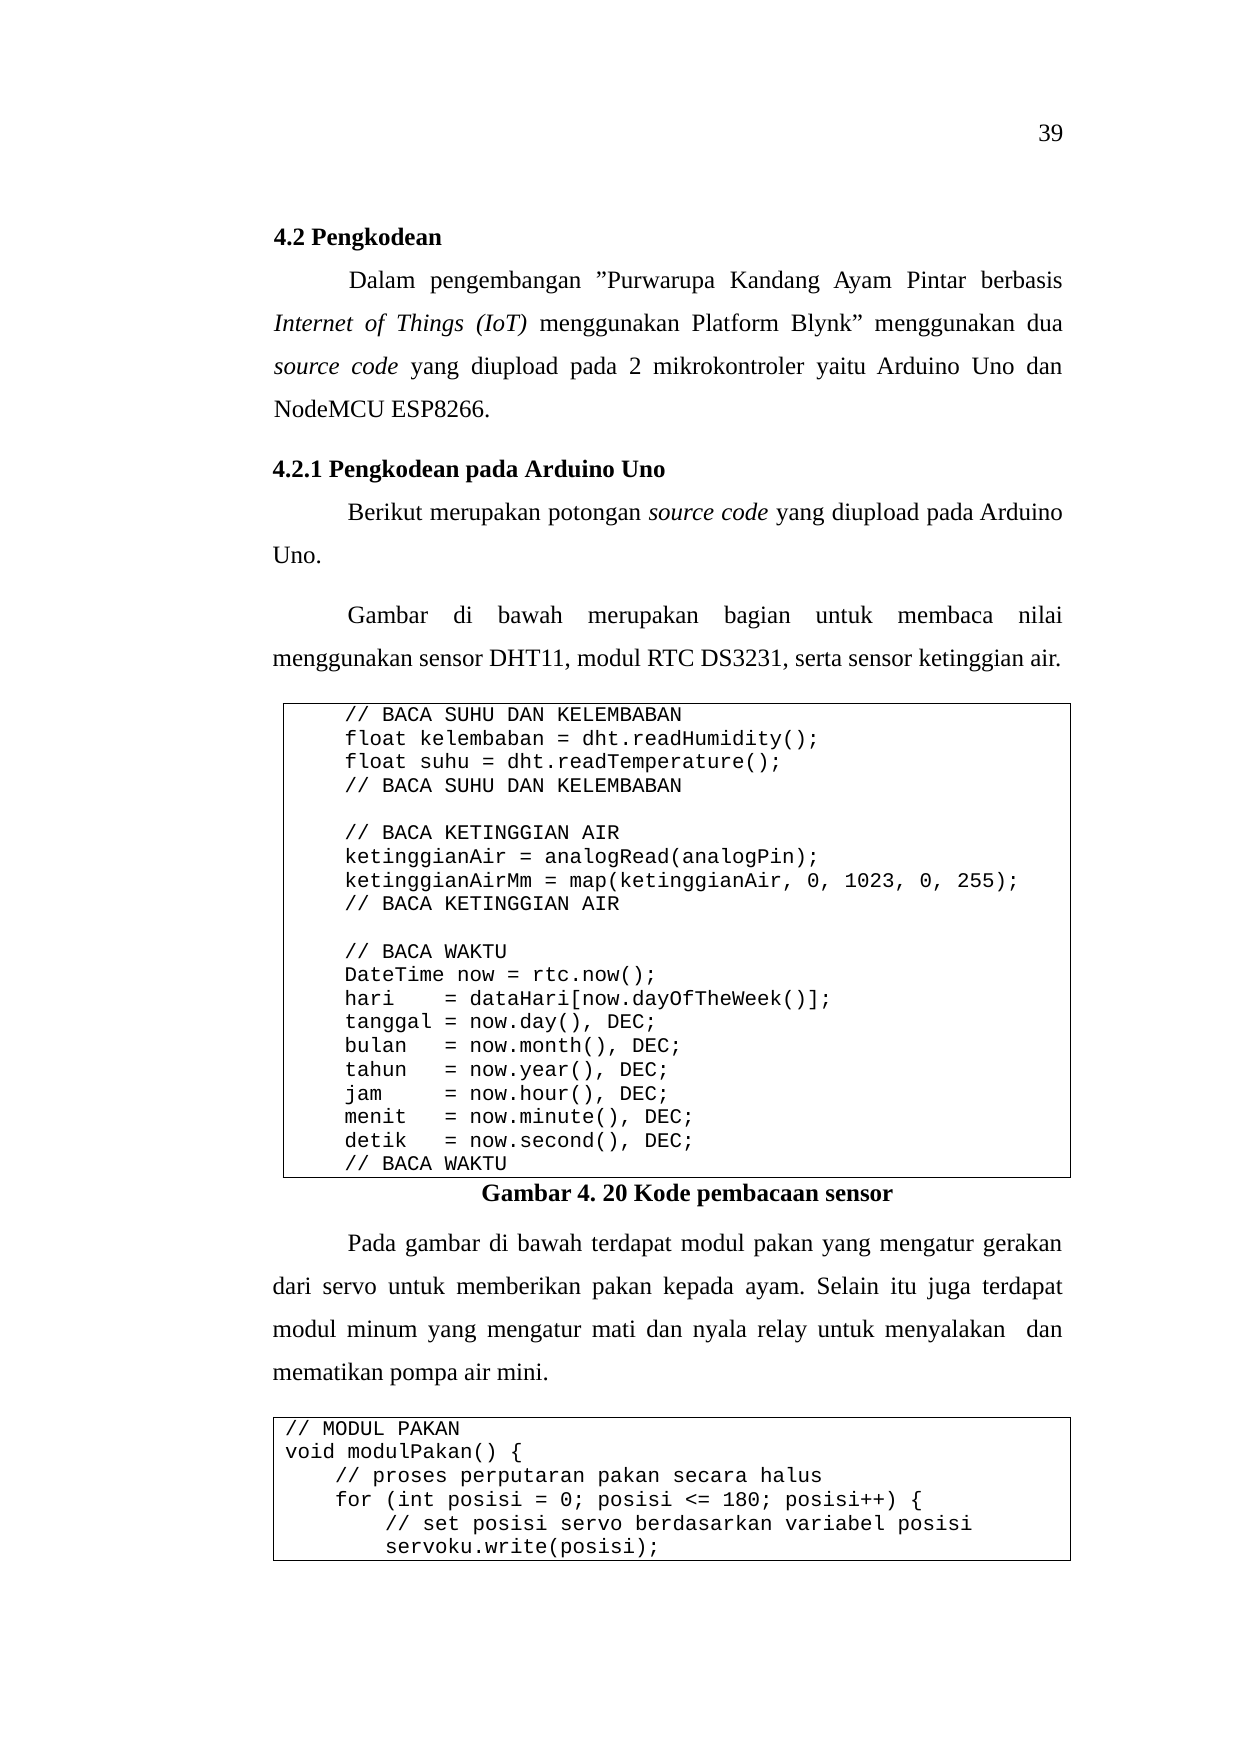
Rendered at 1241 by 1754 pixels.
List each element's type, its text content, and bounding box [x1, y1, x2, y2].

text Berikut merupakan potongan source code yang diupload pada Arduino Uno. [272, 497, 1063, 569]
subtitle Pengkodean [274, 222, 1063, 251]
table_header // BACA SUHU DAN KELEMBABAN float kelembaban = dht.readHumidity(); float suhu = dht.readTemperature(); // BACA SUHU DAN KELEMBABAN // BACA KETINGGIAN AIR ketinggianAir = analogRead(analogPin); ketinggianAirMm = map(ketinggianAir, 0, 1023, 0, 255); // BACA KETINGGIAN AIR // BACA WAKTU DateTime now = rtc.now(); hari = dataHari[now.dayOfTheWeek()]; tanggal = now.day(), DEC; bulan = now.month(), DEC; tahun = now.year(), DEC; jam = now.hour(), DEC; menit = now.minute(), DEC; detik = now.second(), DEC; // BACA WAKTU [284, 704, 1070, 1177]
text Pada gambar di bawah terdapat modul pakan yang mengatur gerakan dari servo untuk memberikan pakan kepada ayam. Selain itu juga terdapat modul minum yang mengatur mati dan nyala relay untuk menyalakan dan mematikan pompa air mini. [272, 1228, 1063, 1386]
subtitle Pengkodean pada Arduino Uno [272, 454, 1063, 483]
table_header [274, 1418, 1070, 1560]
text Gambar 4. 20 Kode pembacaan sensor [311, 1178, 1063, 1207]
text Dalam pengembangan ”Purwarupa Kandang Ayam Pintar berbasis Internet of Things (IoT) menggunakan Platform Blynk” menggunakan dua source code yang diupload pada 2 mikrokontroler yaitu Arduino Uno dan NodeMCU ESP8266. [274, 265, 1063, 423]
text Gambar di bawah merupakan bagian untuk membaca nilai menggunakan sensor DHT11, modul RTC DS3231, serta sensor ketinggian air. [272, 600, 1063, 672]
